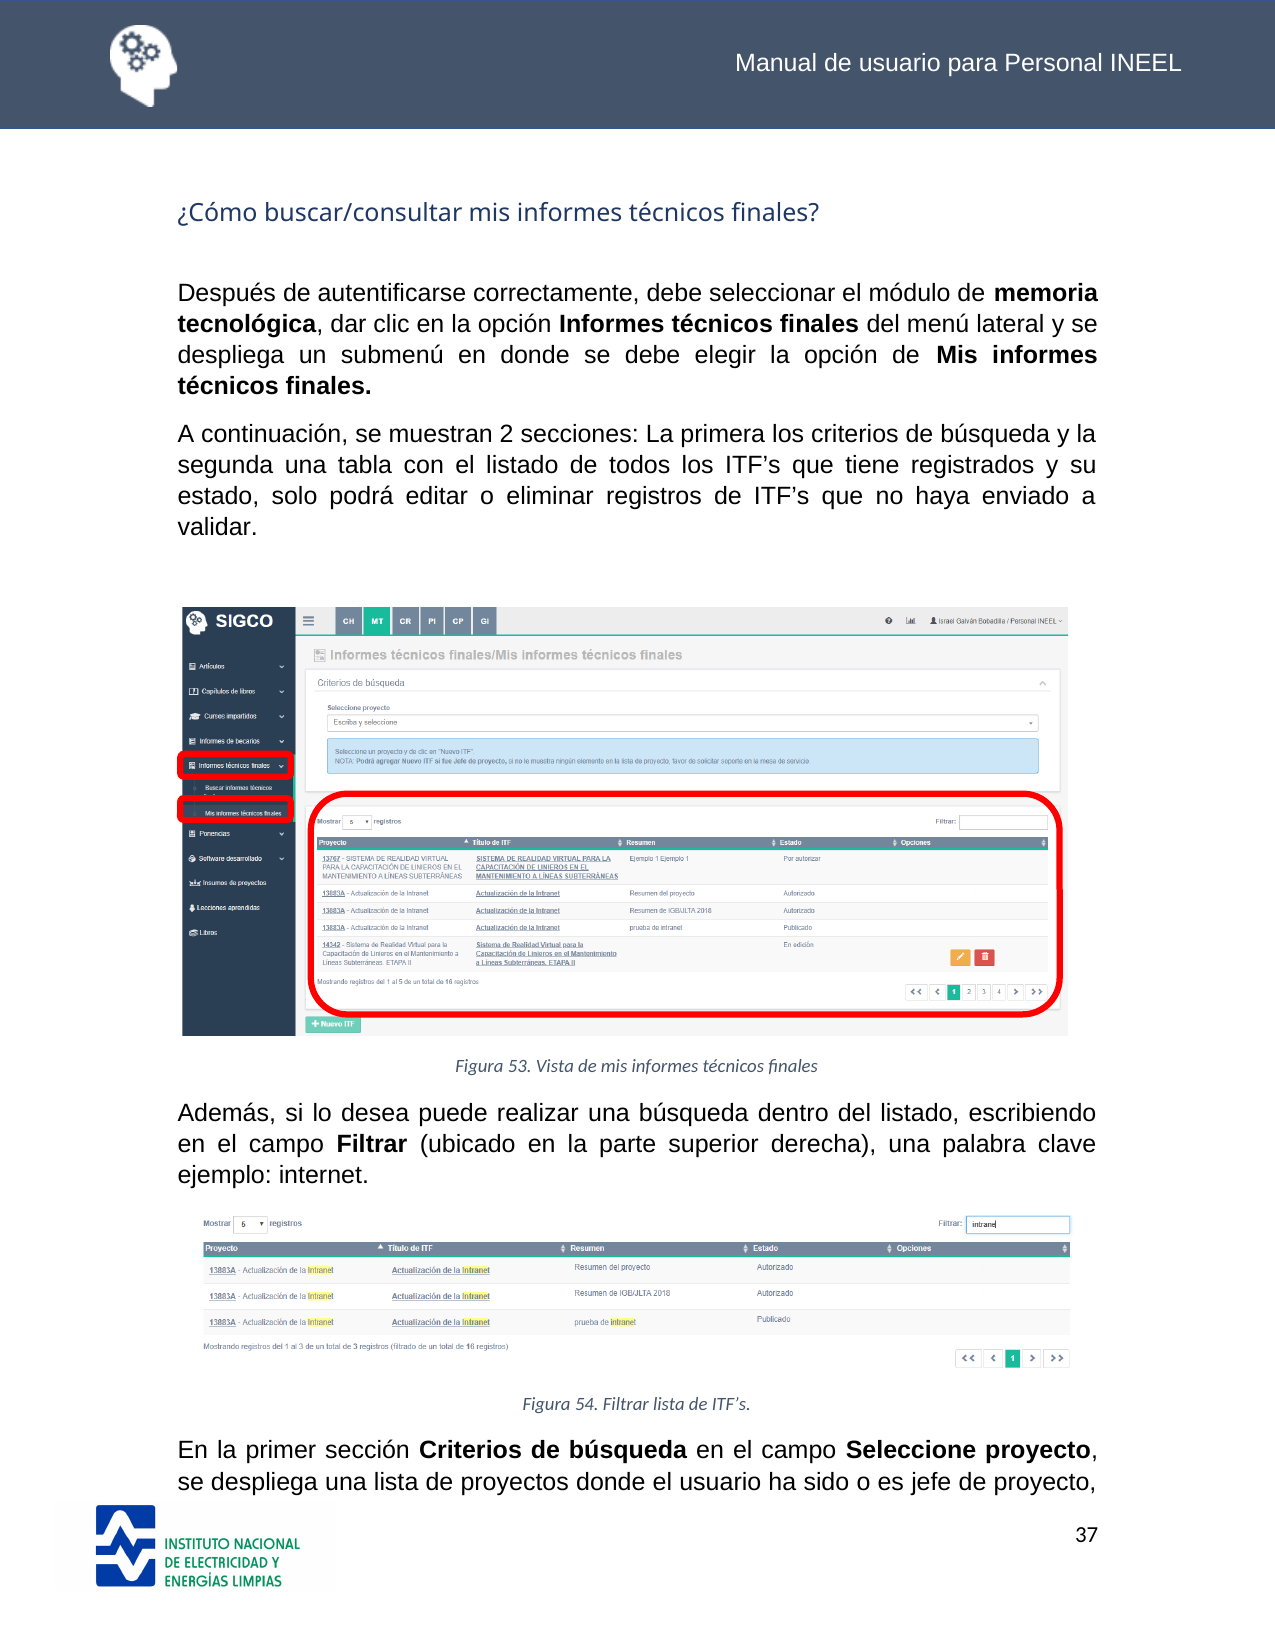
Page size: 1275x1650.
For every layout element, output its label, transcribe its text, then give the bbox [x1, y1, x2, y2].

text Después de autentificarse correctamente, debe seleccionar el módulo de memoria tecnológica, dar clic en la opción Informes técnicos finales del menú lateral y se despliega un submenú en donde se debe elegir la opción de Mis informes técnicos finales. [177, 278, 1098, 400]
picture [54, 1501, 337, 1591]
subtitle ¿Cómo buscar/consultar mis informes técnicos finales? [177, 194, 1098, 228]
text Figura 53. Vista de mis informes técnicos finales [177, 1054, 1098, 1077]
picture [184, 757, 287, 773]
picture [182, 607, 1069, 1036]
picture [194, 1207, 1081, 1373]
picture [184, 802, 287, 816]
text A continuación, se muestran 2 secciones: La primera los criterios de búsqueda y la segunda una tabla con el listado de todos los ITF’s que tiene registrados y su estado, solo podrá editar o eliminar registros de ITF’s que no haya enviado a validar. [177, 419, 1098, 541]
text Además, si lo desea puede realizar una búsqueda dentro del listado, escribiendo en el campo Filtrar (ubicado en la parte superior derecha), una palabra clave ejemplo: internet. [177, 1098, 1098, 1189]
picture [110, 25, 178, 107]
text Figura 54. Filtrar lista de ITF’s. [177, 1392, 1098, 1414]
